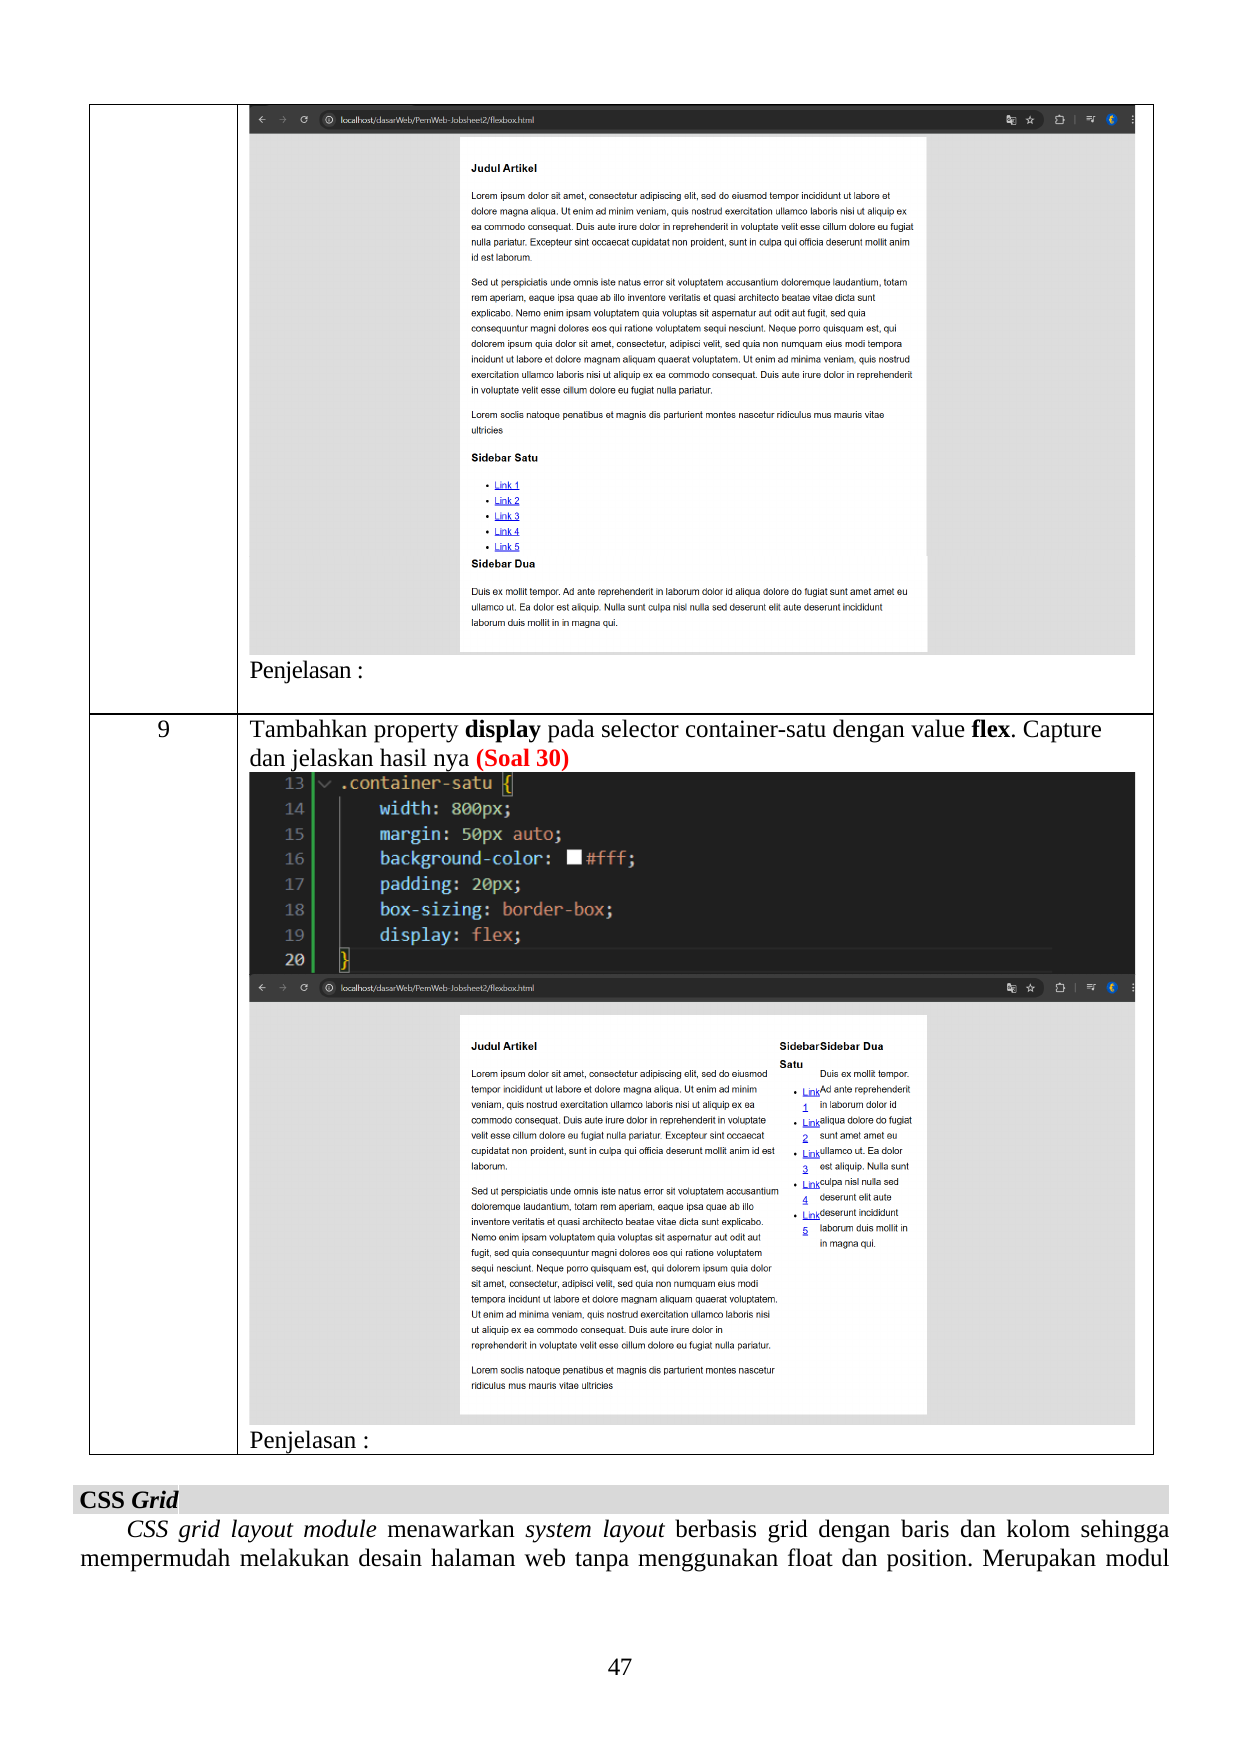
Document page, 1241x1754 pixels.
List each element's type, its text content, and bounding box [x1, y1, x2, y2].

table_header 9 [90, 715, 237, 1453]
picture [249, 105, 1136, 655]
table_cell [238, 105, 1153, 712]
table_cell 8 [90, 105, 237, 712]
picture [249, 772, 1136, 1425]
table_header Tambahkan property display pada selector container-satu dengan value flex. Capture dan jelaskan hasil nya (Soal 30) Penjelasan : [238, 715, 1153, 1453]
text CSS Grid CSS grid layout module menawarkan system layout berbasis grid dengan baris dan kolom sehingga mempermudah melakukan desain halaman web tanpa menggunakan float dan position. Merupakan modul [72, 1485, 1169, 1572]
